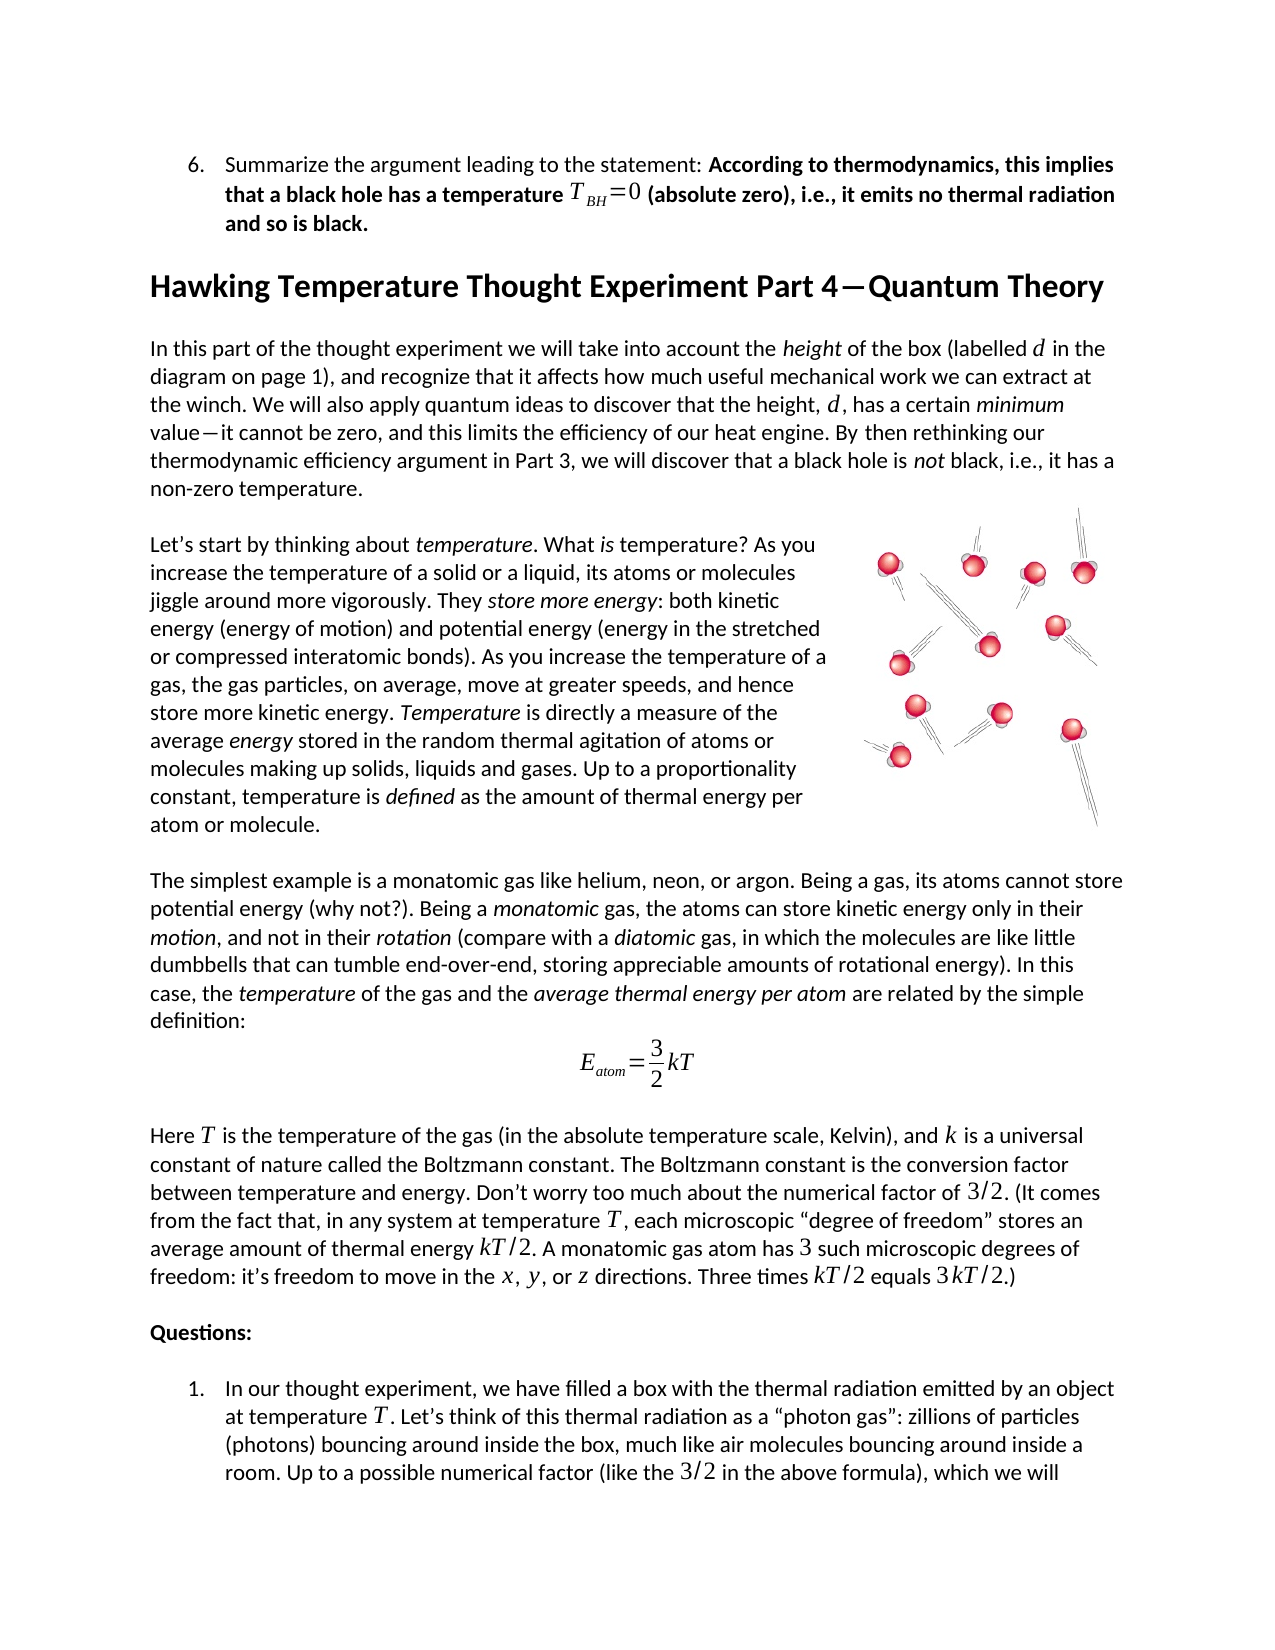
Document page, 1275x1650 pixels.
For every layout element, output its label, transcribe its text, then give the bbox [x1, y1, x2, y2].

list Summarize the argument leading to the statement: According to thermodynamics, this implies that a black hole has a temperature (absolute zero), i.e., it emits no thermal radiation and so is black. [187, 150, 1125, 237]
text Hawking Temperature Thought Experiment Part 4―Quantum Theory [150, 265, 1125, 306]
text Let’s start by thinking about temperature. What is temperature? As you increase the temperature of a solid or a liquid, its atoms or molecules jiggle around more vigorously. They store more energy: both kinetic energy (energy of motion) and potential energy (energy in the stretched or compressed interatomic bonds). As you increase the temperature of a gas, the gas particles, on average, move at greater speeds, and hence store more kinetic energy. Temperature is directly a measure of the average energy stored in the random thermal agitation of atoms or molecules making up solids, liquids and gases. Up to a proportionality constant, temperature is defined as the amount of thermal energy per atom or molecule. [150, 530, 1125, 838]
text Here is the temperature of the gas (in the absolute temperature scale, Kelvin), and is a universal constant of nature called the Boltzmann constant. The Boltzmann constant is the conversion factor between temperature and energy. Don’t worry too much about the numerical factor of . (It comes from the fact that, in any system at temperature , each microscopic “degree of freedom” stores an average amount of thermal energy . A monatomic gas atom has such microscopic degrees of freedom: it’s freedom to move in the , , or directions. Three times equals .) [150, 1122, 1125, 1290]
text In this part of the thought experiment we will take into account the height of the box (labelled in the diagram on page 1), and recognize that it affects how much useful mechanical work we can extract at the winch. We will also apply quantum ideas to discover that the height, , has a certain minimum value―it cannot be zero, and this limits the efficiency of our heat engine. By then rethinking our thermodynamic efficiency argument in Part 3, we will discover that a black hole is not black, i.e., it has a non-zero temperature. [150, 334, 1125, 502]
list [187, 1374, 1125, 1486]
text The simplest example is a monatomic gas like helium, neon, or argon. Being a gas, its atoms cannot store potential energy (why not?). Being a monatomic gas, the atoms can store kinetic energy only in their motion, and not in their rotation (compare with a diatomic gas, in which the molecules are like little dumbbells that can tumble end-over-end, storing appreciable amounts of rotational energy). In this case, the temperature of the gas and the average thermal energy per atom are related by the simple definition: [150, 867, 1125, 1035]
text Questions: [150, 1318, 1125, 1346]
picture [858, 503, 1106, 832]
